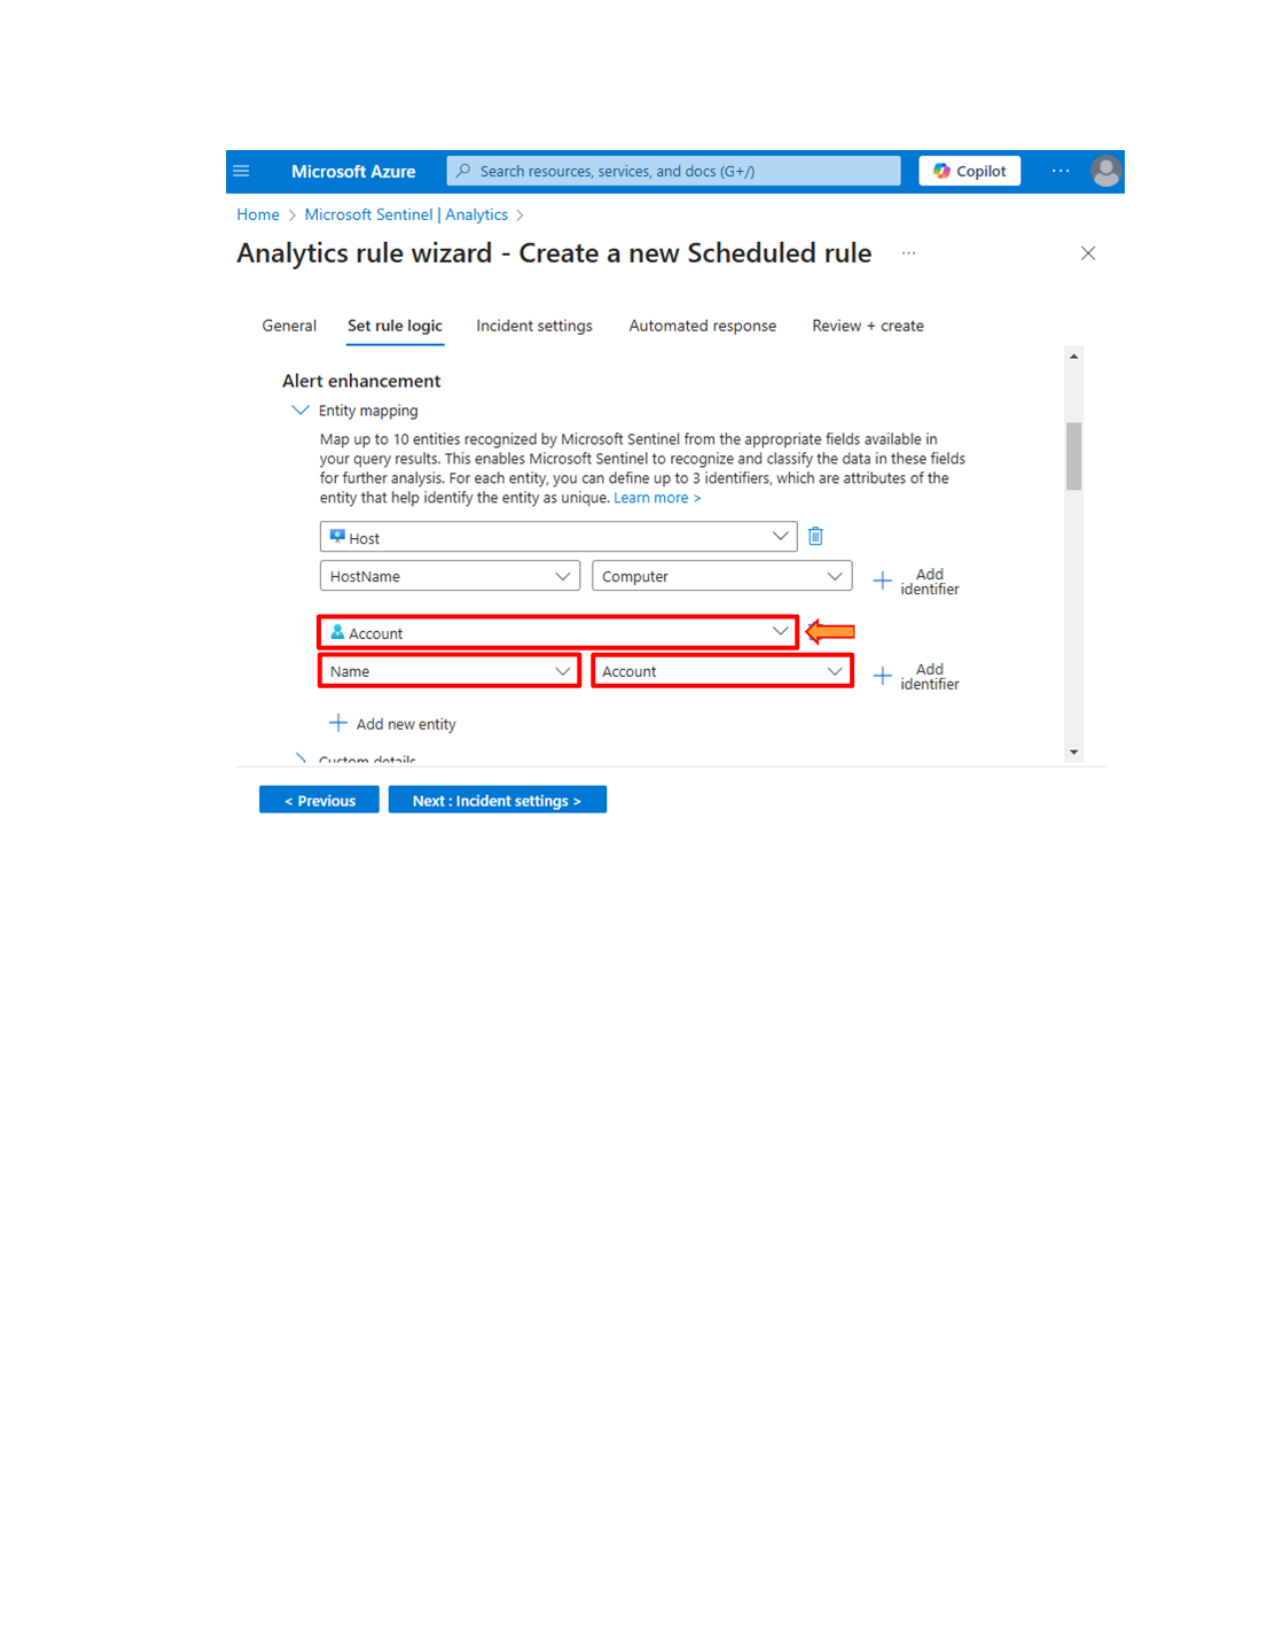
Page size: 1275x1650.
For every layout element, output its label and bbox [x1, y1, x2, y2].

picture [225, 150, 1125, 817]
